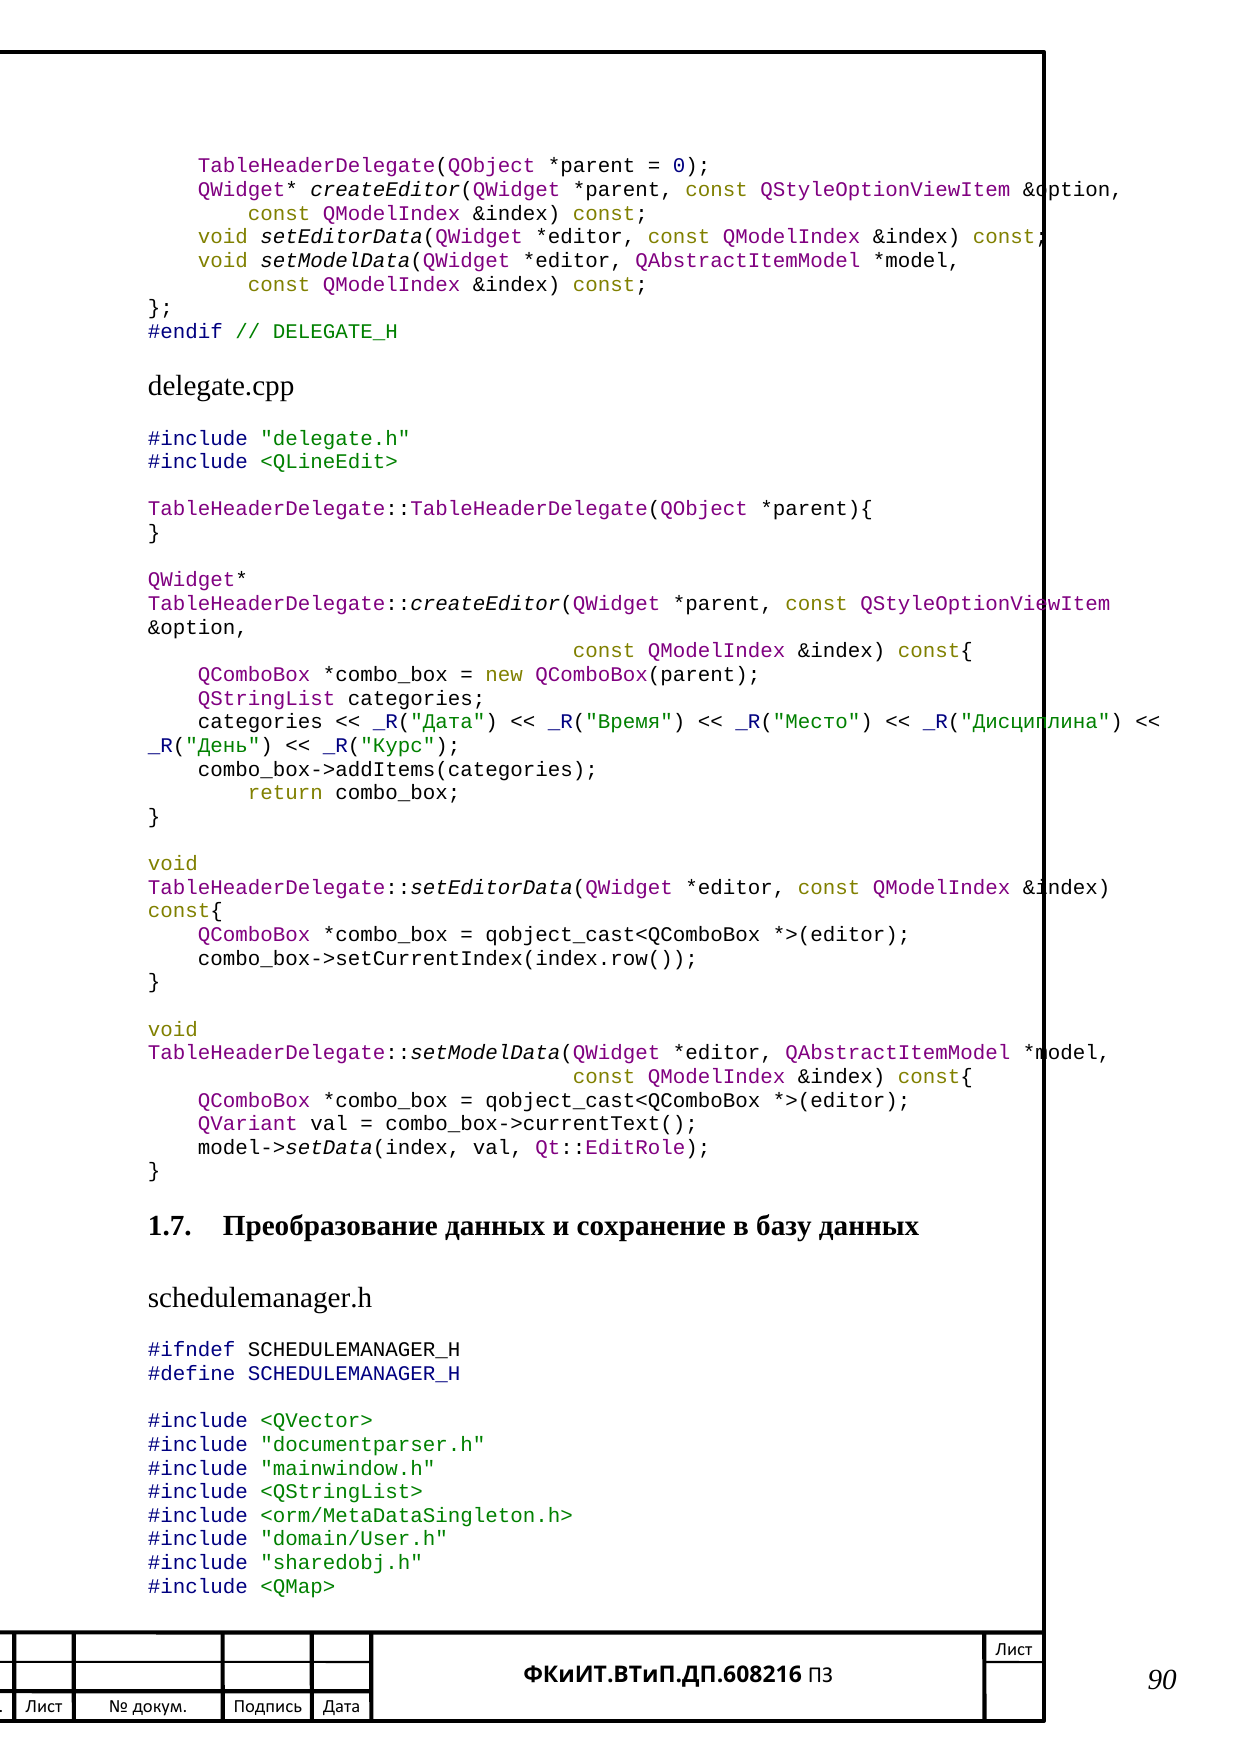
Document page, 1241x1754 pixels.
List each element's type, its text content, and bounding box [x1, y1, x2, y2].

text #include <QMap> [148, 1576, 1167, 1599]
text QWidget* createEditor(QWidget *parent, const QStyleOptionViewItem &option, [148, 179, 1167, 203]
text TableHeaderDelegate(QObject *parent = 0); [148, 155, 1167, 179]
text }; [148, 297, 1167, 321]
text const QModelIndex &index) const; [148, 203, 1167, 226]
text combo_box->addItems(categories); [148, 758, 1167, 782]
text delegate.cpp [148, 368, 1167, 402]
text schedulemanager.h [148, 1280, 1167, 1313]
text TableHeaderDelegate::setEditorData(QWidget *editor, const QModelIndex &index) const{ [148, 877, 1167, 924]
text } [148, 522, 1167, 546]
text QVariant val = combo_box->currentText(); [148, 1113, 1167, 1137]
text } [148, 971, 1167, 995]
text #include <QLineEdit> [148, 451, 1167, 475]
text QStringList categories; [148, 688, 1167, 711]
text #include "documentparser.h" [148, 1434, 1167, 1457]
text model->setData(index, val, Qt::EditRole); [148, 1137, 1167, 1161]
text TableHeaderDelegate::setModelData(QWidget *editor, QAbstractItemModel *model, [148, 1042, 1167, 1066]
text QWidget* [148, 569, 1167, 593]
text const QModelIndex &index) const; [148, 273, 1167, 297]
text TableHeaderDelegate::TableHeaderDelegate(QObject *parent){ [148, 498, 1167, 522]
text QComboBox *combo_box = qobject_cast<QComboBox *>(editor); [148, 924, 1167, 948]
text const QModelIndex &index) const{ [148, 1066, 1167, 1089]
text const QModelIndex &index) const{ [148, 640, 1167, 664]
text void setEditorData(QWidget *editor, const QModelIndex &index) const; [148, 226, 1167, 250]
text #include "delegate.h" [148, 427, 1167, 451]
text #include "sharedobj.h" [148, 1552, 1167, 1576]
list Преобразование данных и сохранение в базу данных [148, 1208, 1167, 1241]
text combo_box->setCurrentIndex(index.row()); [148, 948, 1167, 971]
text #include "mainwindow.h" [148, 1457, 1167, 1481]
text #include "domain/User.h" [148, 1528, 1167, 1552]
text void setModelData(QWidget *editor, QAbstractItemModel *model, [148, 250, 1167, 273]
text void [148, 853, 1167, 877]
text return combo_box; [148, 782, 1167, 806]
text #include <QStringList> [148, 1481, 1167, 1505]
text } [148, 806, 1167, 829]
text TableHeaderDelegate::createEditor(QWidget *parent, const QStyleOptionViewItem &option, [148, 593, 1167, 640]
text #include <QVector> [148, 1410, 1167, 1434]
text void [148, 1019, 1167, 1042]
text #endif // DELEGATE_H [148, 321, 1167, 344]
text #define SCHEDULEMANAGER_H [148, 1363, 1167, 1387]
text QComboBox *combo_box = new QComboBox(parent); [148, 664, 1167, 688]
text categories << _R("Дата") << _R("Время") << _R("Место") << _R("Дисциплина") << _R("День") << _R("Курс"); [148, 711, 1167, 758]
text #include <orm/MetaDataSingleton.h> [148, 1505, 1167, 1528]
text QComboBox *combo_box = qobject_cast<QComboBox *>(editor); [148, 1089, 1167, 1113]
text } [148, 1161, 1167, 1184]
text #ifndef SCHEDULEMANAGER_H [148, 1339, 1167, 1363]
